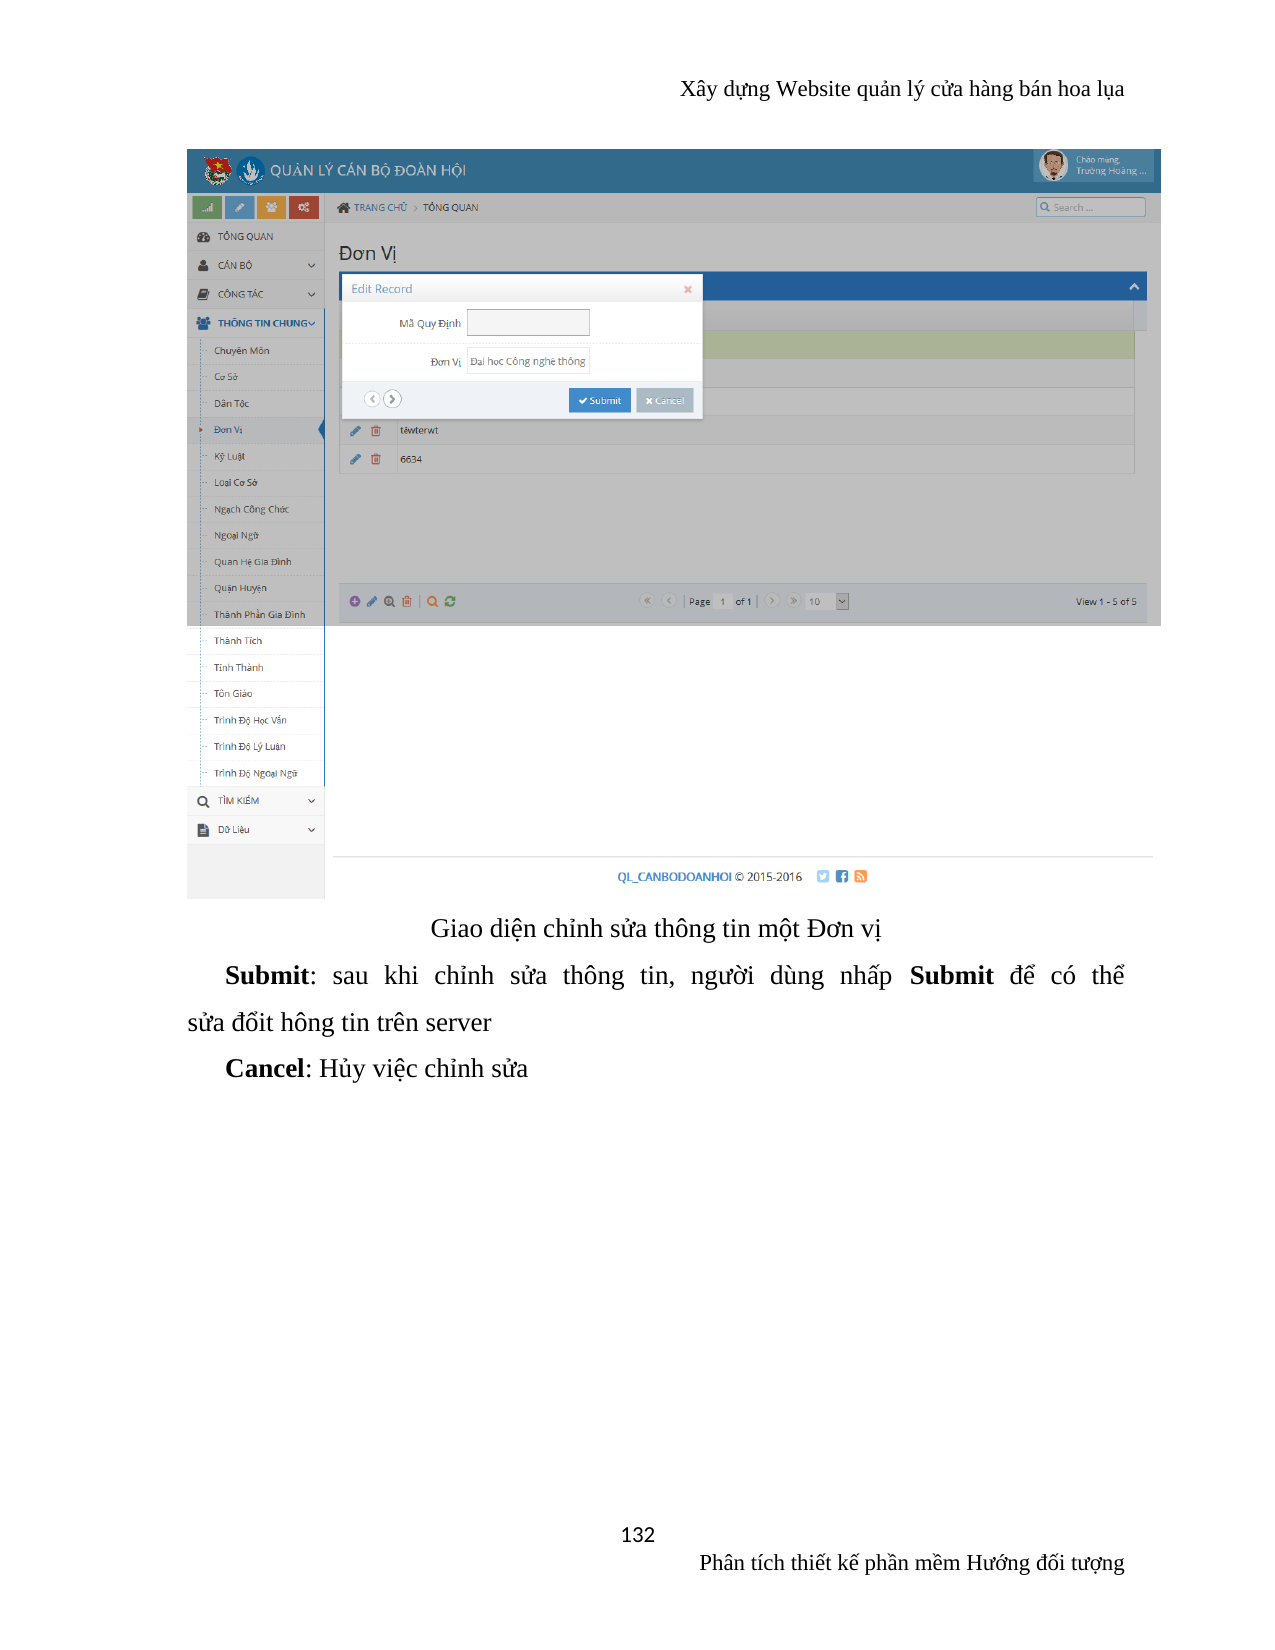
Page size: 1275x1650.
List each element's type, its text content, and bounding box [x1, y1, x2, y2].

list Submit: sau khi chỉnh sửa thông tin, người dùng nhấp Submit để có thể sửa đổit hông tin trên server [187, 959, 1125, 1037]
list Cancel: Hủy việc chỉnh sửa [187, 1052, 1125, 1084]
list Giao diện chỉnh sửa thông tin một Đơn vị [187, 912, 1125, 944]
picture [187, 149, 1161, 899]
